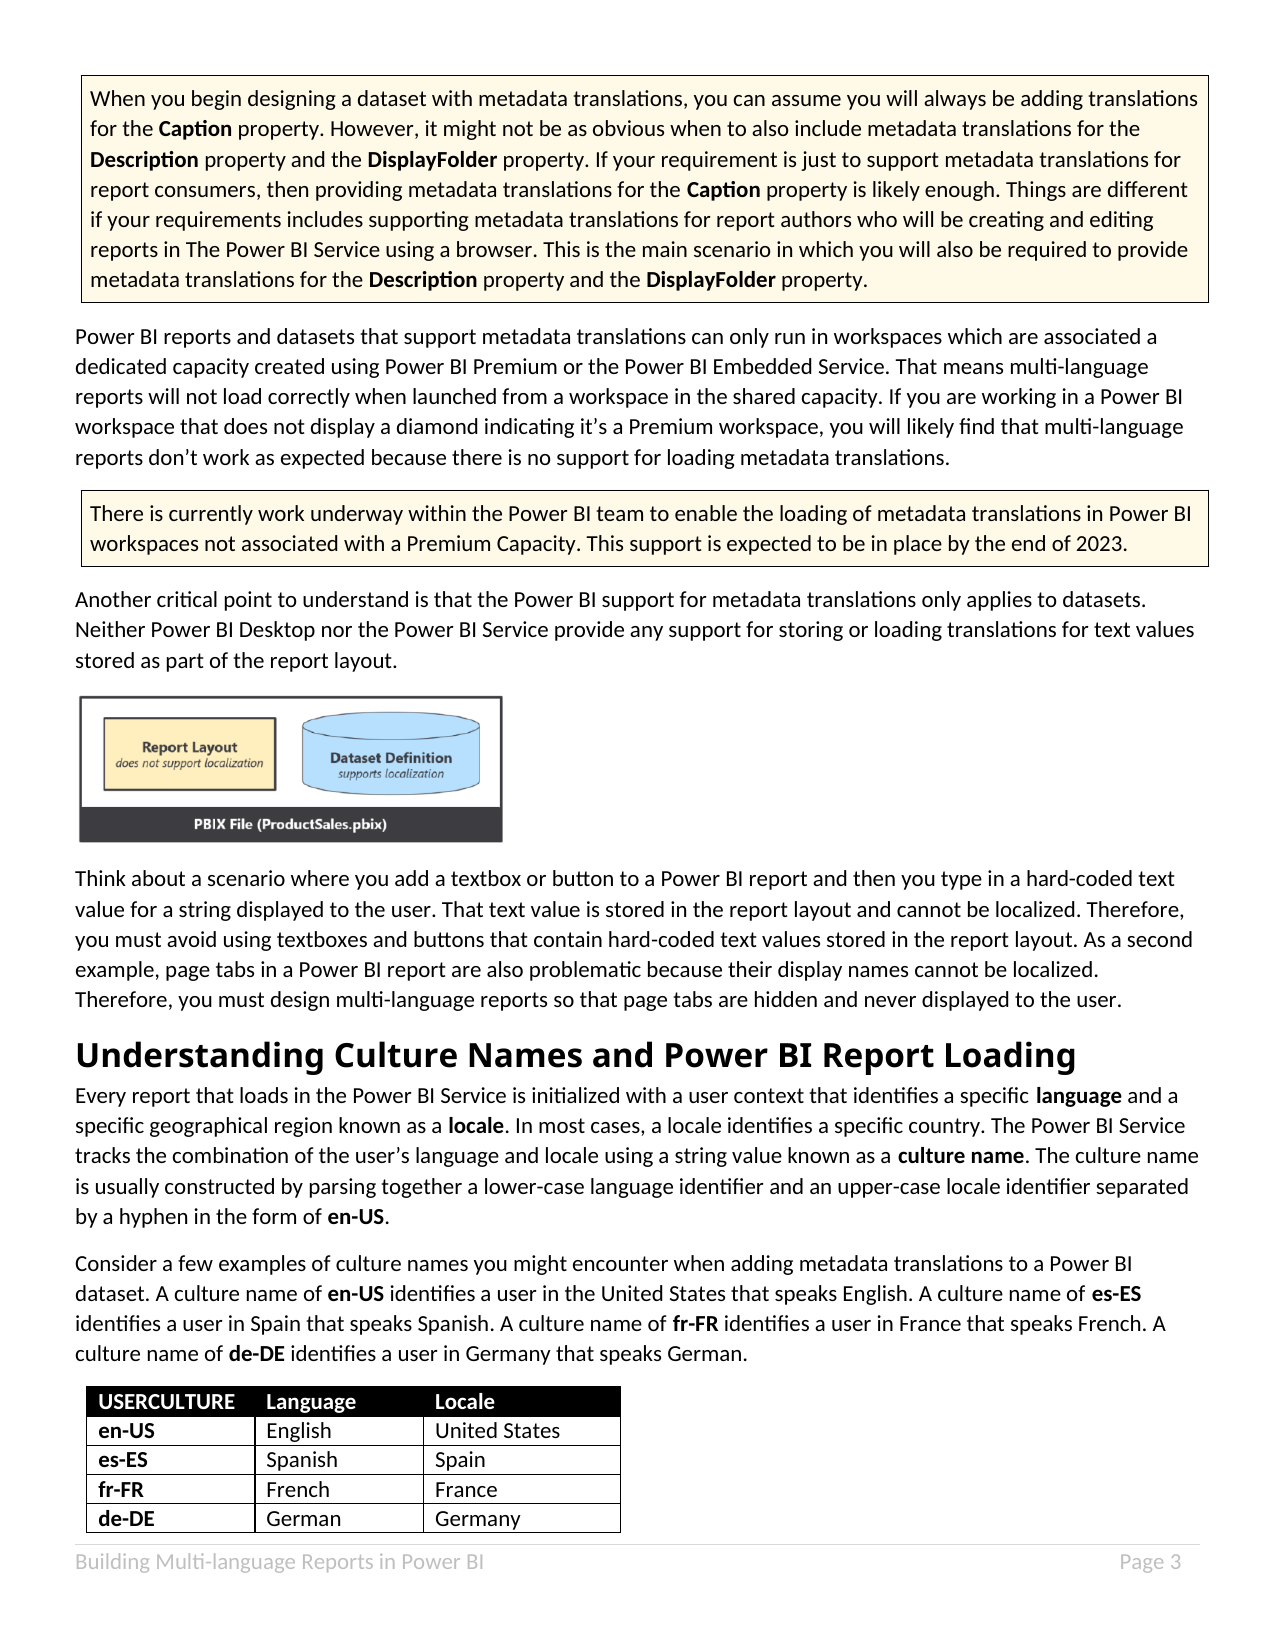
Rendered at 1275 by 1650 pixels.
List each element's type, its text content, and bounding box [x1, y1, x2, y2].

picture [75, 692, 506, 846]
text Power BI reports and datasets that support metadata translations can only run in workspaces which are associated a dedicated capacity created using Power BI Premium or the Power BI Embedded Service. That means multi-language reports will not load correctly when launched from a workspace in the shared capacity. If you are working in a Power BI workspace that does not display a diamond indicating it’s a Premium workspace, you will likely find that multi-language reports don’t work as expected because there is no support for loading metadata translations. [75, 322, 1200, 471]
table_cell Spanish [256, 1446, 423, 1474]
table_cell en-US [87, 1417, 254, 1444]
table_header USERCULTURE [87, 1388, 254, 1416]
subtitle Understanding Culture Names and Power BI Report Loading [75, 1032, 1200, 1078]
text Consider a few examples of culture names you might encounter when adding metadata translations to a Power BI dataset. A culture name of en-US identifies a user in the United States that speaks English. A culture name of es-ES identifies a user in Spain that speaks Spanish. A culture name of fr-FR identifies a user in France that speaks French. A culture name of de-DE identifies a user in Germany that speaks German. [75, 1249, 1200, 1368]
table_header Locale [424, 1388, 620, 1416]
table_cell English [256, 1417, 423, 1444]
table_cell French [256, 1475, 423, 1503]
text When you begin designing a dataset with metadata translations, you can assume you will always be adding translations for the Caption property. However, it might not be as obvious when to also include metadata translations for the Description property and the DisplayFolder property. If your requirement is just to support metadata translations for report consumers, then providing metadata translations for the Caption property is likely enough. Things are different if your requirements includes supporting metadata translations for report authors who will be creating and editing reports in The Power BI Service using a browser. This is the main scenario in which you will also be required to provide metadata translations for the Description property and the DisplayFolder property. [82, 76, 1208, 302]
table_cell es-ES [87, 1446, 254, 1474]
table_cell de-DE [87, 1504, 254, 1532]
table_cell fr-FR [87, 1475, 254, 1503]
text There is currently work underway within the Power BI team to enable the loading of metadata translations in Power BI workspaces not associated with a Premium Capacity. This support is expected to be in place by the end of 2023. [82, 491, 1208, 566]
text Think about a scenario where you add a textbox or button to a Power BI report and then you type in a hard-coded text value for a string displayed to the user. That text value is stored in the report layout and cannot be localized. Therefore, you must avoid using textboxes and buttons that contain hard-coded text values stored in the report layout. As a second example, page tabs in a Power BI report are also problematic because their display names cannot be localized. Therefore, you must design multi-language reports so that page tabs are hidden and never displayed to the user. [75, 864, 1200, 1013]
table_header Language [256, 1388, 423, 1416]
text Every report that loads in the Power BI Service is initialized with a user context that identifies a specific language and a specific geographical region known as a locale. In most cases, a locale identifies a specific country. The Power BI Service tracks the combination of the user’s language and locale using a string value known as a culture name. The culture name is usually constructed by parsing together a lower-case language identifier and an upper-case locale identifier separated by a hyphen in the form of en-US. [75, 1081, 1200, 1230]
table_cell United States [424, 1417, 620, 1444]
text Another critical point to understand is that the Power BI support for metadata translations only applies to datasets. Neither Power BI Desktop nor the Power BI Service provide any support for storing or loading translations for text values stored as part of the report layout. [75, 585, 1200, 674]
table_cell Spain [424, 1446, 620, 1474]
table_cell German [256, 1504, 423, 1532]
table_cell France [424, 1475, 620, 1503]
table_cell Germany [424, 1504, 620, 1532]
